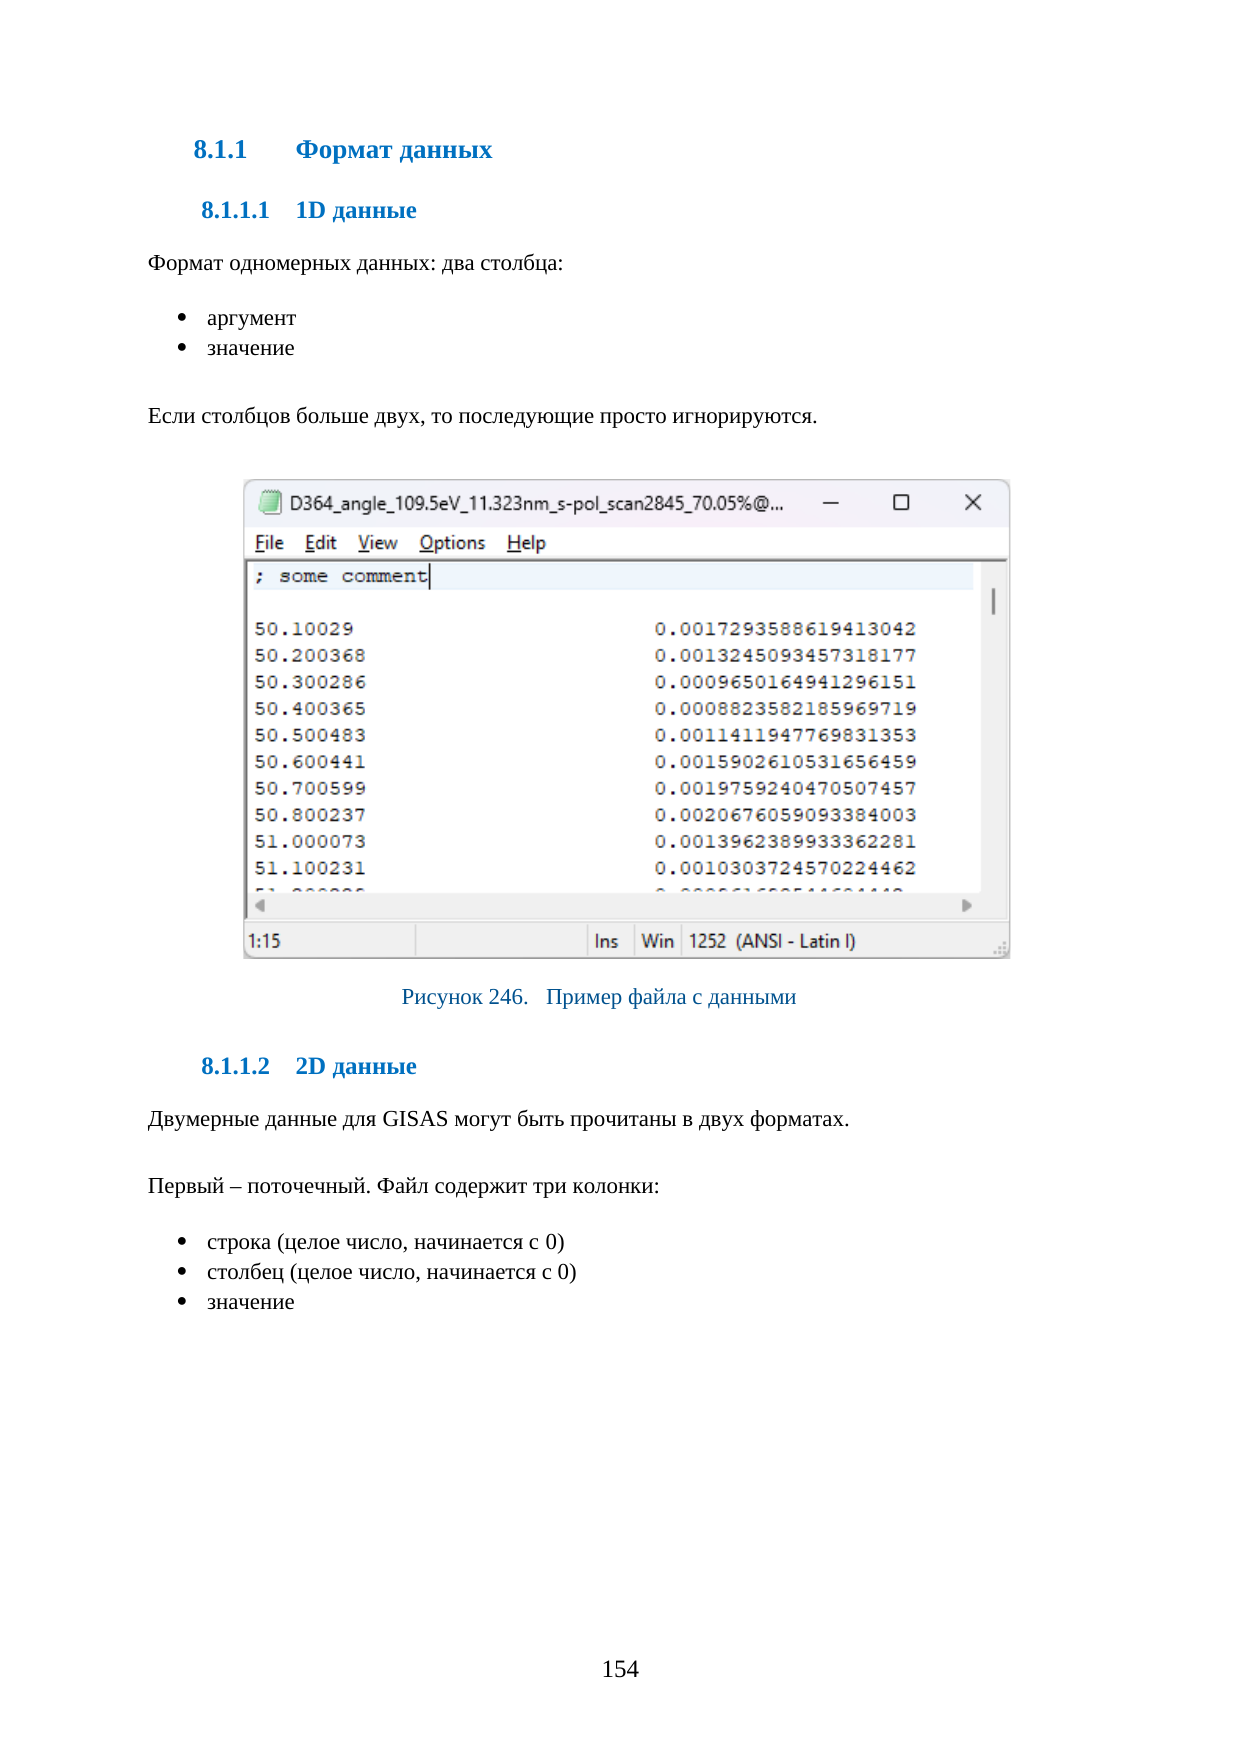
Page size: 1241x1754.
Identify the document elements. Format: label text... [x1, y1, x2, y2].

text Двумерные данные для GISAS могут быть прочитаны в двух форматах. [148, 1105, 1093, 1131]
subtitle 2D данные [201, 1051, 1093, 1080]
picture [243, 479, 1011, 959]
list столбец (целое число, начинается с 0) [178, 1258, 1093, 1284]
subtitle Формат данных [193, 133, 1093, 164]
list значение [178, 1288, 1093, 1314]
subtitle 1D данные [201, 195, 1093, 224]
text Если столбцов больше двух, то последующие просто игнорируются. [148, 402, 1093, 428]
text Формат одномерных данных: два столбца: [148, 249, 1093, 275]
list аргумент [178, 304, 1093, 331]
text Первый – поточечный. Файл содержит три колонки: [148, 1173, 1093, 1199]
list строка (целое число, начинается с 0) [178, 1228, 1093, 1254]
list значение [178, 334, 1093, 361]
